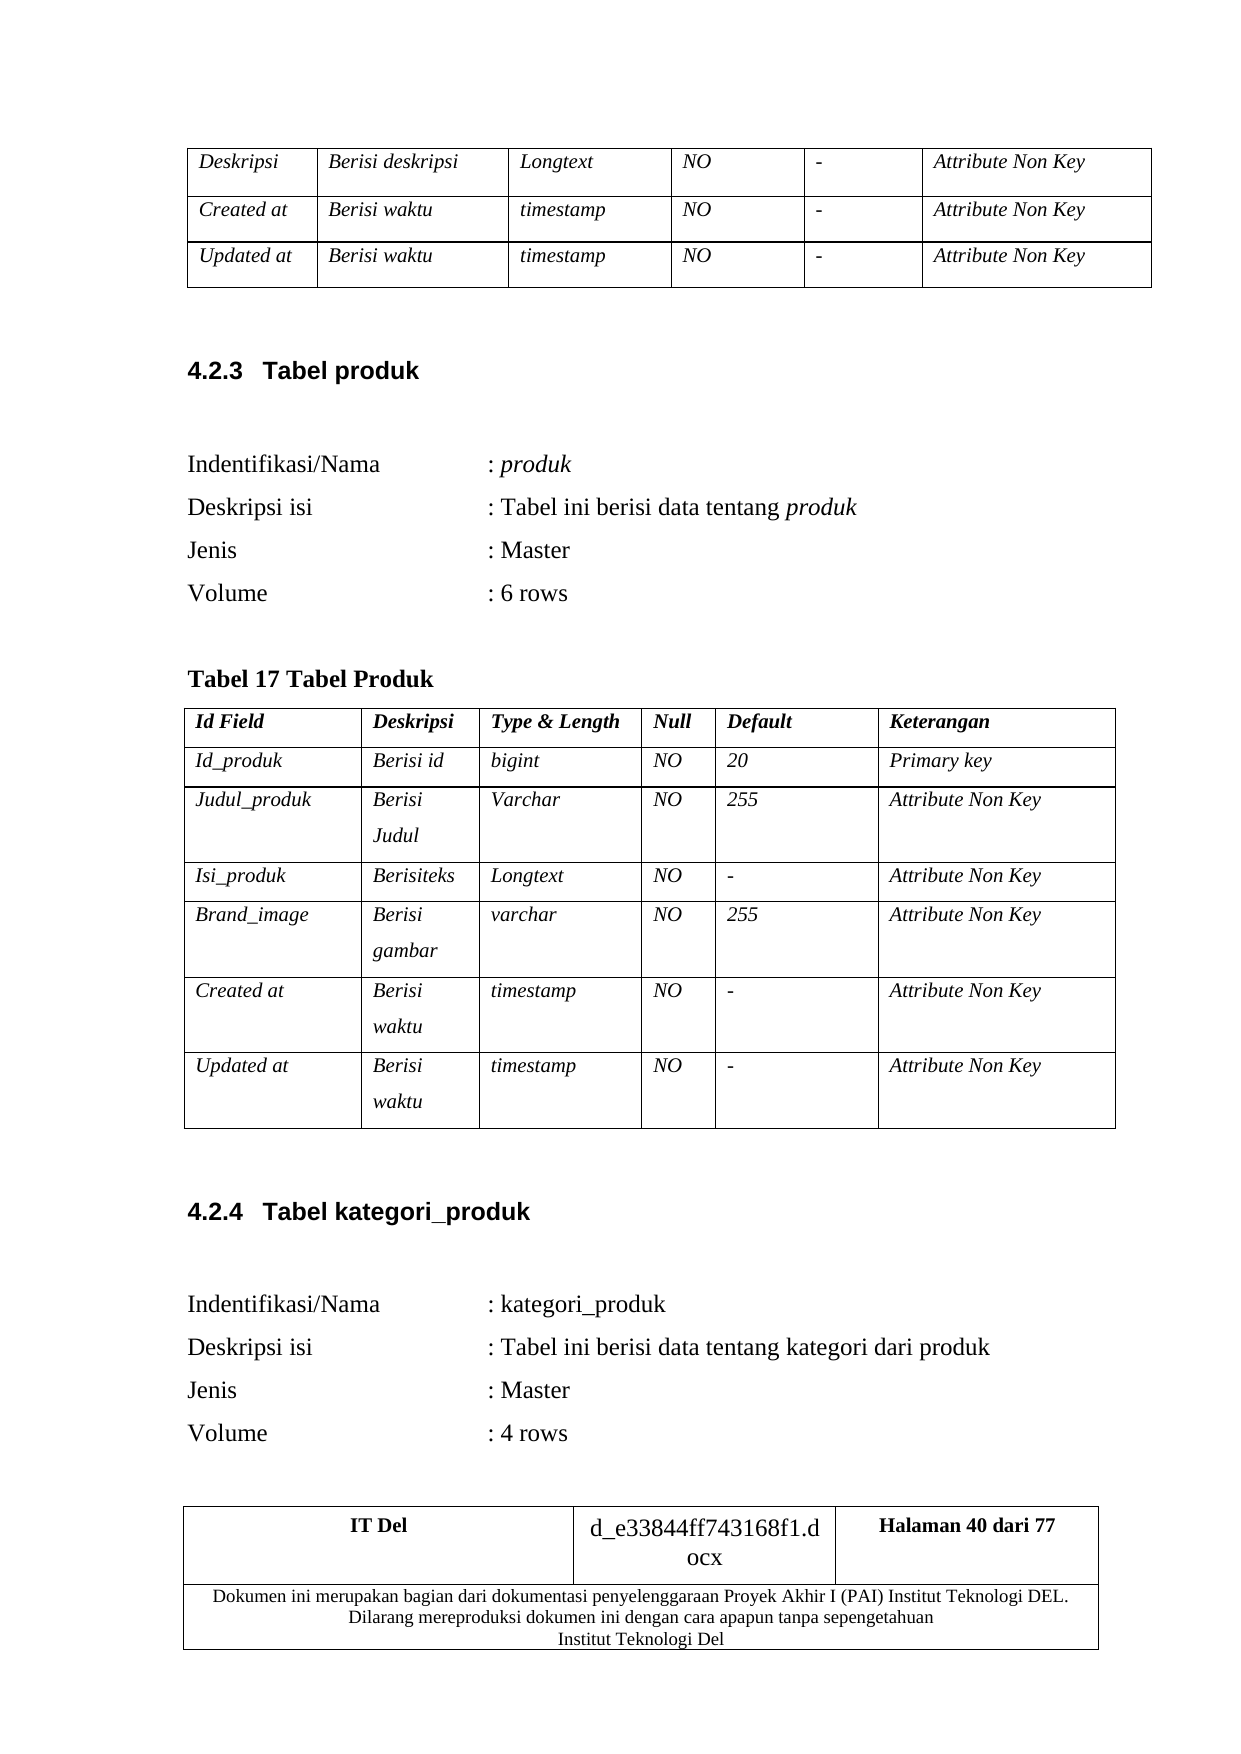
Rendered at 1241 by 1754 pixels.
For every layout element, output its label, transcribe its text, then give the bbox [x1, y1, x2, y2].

table_cell 20 [716, 748, 878, 786]
table_cell Longtext [480, 863, 641, 901]
table_cell - [716, 1053, 878, 1127]
table_cell Berisi waktu [362, 1053, 479, 1127]
table_cell Created at [188, 197, 317, 241]
table_cell Deskripsi [188, 149, 317, 196]
table_cell NO [642, 978, 715, 1052]
table_header Id Field [185, 709, 361, 747]
table_header Type & Length [480, 709, 641, 747]
table_cell Varchar [480, 788, 641, 862]
table_cell timestamp [480, 978, 641, 1052]
table_cell NO [672, 197, 804, 241]
table_cell Berisi Judul [362, 788, 479, 862]
table_cell timestamp [509, 197, 671, 241]
table_cell Berisi id [362, 748, 479, 786]
text Jenis : Master [187, 535, 1092, 564]
table_cell Longtext [509, 149, 671, 196]
table_cell Updated at [188, 243, 317, 287]
table_cell Judul_produk [185, 788, 361, 862]
table_cell varchar [480, 902, 641, 977]
table_cell Created at [185, 978, 361, 1052]
table_cell - [805, 243, 922, 287]
text Volume : 6 rows [187, 578, 1092, 607]
table_cell Berisiteks [362, 863, 479, 901]
table_cell Attribute Non Key [879, 863, 1115, 901]
table_cell NO [672, 149, 804, 196]
table_cell timestamp [480, 1053, 641, 1127]
table_header Null [642, 709, 715, 747]
table_cell NO [642, 902, 715, 977]
table_cell Attribute Non Key [879, 788, 1115, 862]
table_cell NO [642, 788, 715, 862]
table_cell Berisi waktu [362, 978, 479, 1052]
table_header Keterangan [879, 709, 1115, 747]
table_cell NO [672, 243, 804, 287]
table_cell Attribute Non Key [923, 197, 1151, 241]
table_cell Brand_image [185, 902, 361, 977]
table_cell Id_produk [185, 748, 361, 786]
table_cell Attribute Non Key [879, 1053, 1115, 1127]
subtitle Tabel produk [187, 356, 1092, 385]
table_cell Attribute Non Key [923, 243, 1151, 287]
text Deskripsi isi : Tabel ini berisi data tentang produk [187, 492, 1092, 521]
table_cell Berisi gambar [362, 902, 479, 977]
table_cell - [716, 863, 878, 901]
table_cell Berisi deskripsi [318, 149, 508, 196]
table_header Deskripsi [362, 709, 479, 747]
table_cell 255 [716, 788, 878, 862]
table_cell NO [642, 748, 715, 786]
table_cell NO [642, 863, 715, 901]
text Indentifikasi/Nama : produk [187, 449, 1092, 478]
text Deskripsi isi : Tabel ini berisi data tentang kategori dari produk [187, 1332, 1092, 1361]
text Indentifikasi/Nama : kategori_produk [187, 1289, 1092, 1318]
table_cell Attribute Non Key [879, 978, 1115, 1052]
table_cell NO [642, 1053, 715, 1127]
table_cell 255 [716, 902, 878, 977]
table_cell - [716, 978, 878, 1052]
table_cell bigint [480, 748, 641, 786]
table_cell - [805, 149, 922, 196]
subtitle Tabel kategori_produk [187, 1197, 1092, 1225]
table_cell timestamp [509, 243, 671, 287]
table_cell Attribute Non Key [923, 149, 1151, 196]
table_cell Attribute Non Key [879, 902, 1115, 977]
table_cell Primary key [879, 748, 1115, 786]
text Volume : 4 rows [187, 1418, 1092, 1447]
text Jenis : Master [187, 1375, 1092, 1404]
table_header Default [716, 709, 878, 747]
table_cell Berisi waktu [318, 197, 508, 241]
table_cell Isi_produk [185, 863, 361, 901]
table_cell Berisi waktu [318, 243, 508, 287]
table_cell Updated at [185, 1053, 361, 1127]
table_cell - [805, 197, 922, 241]
